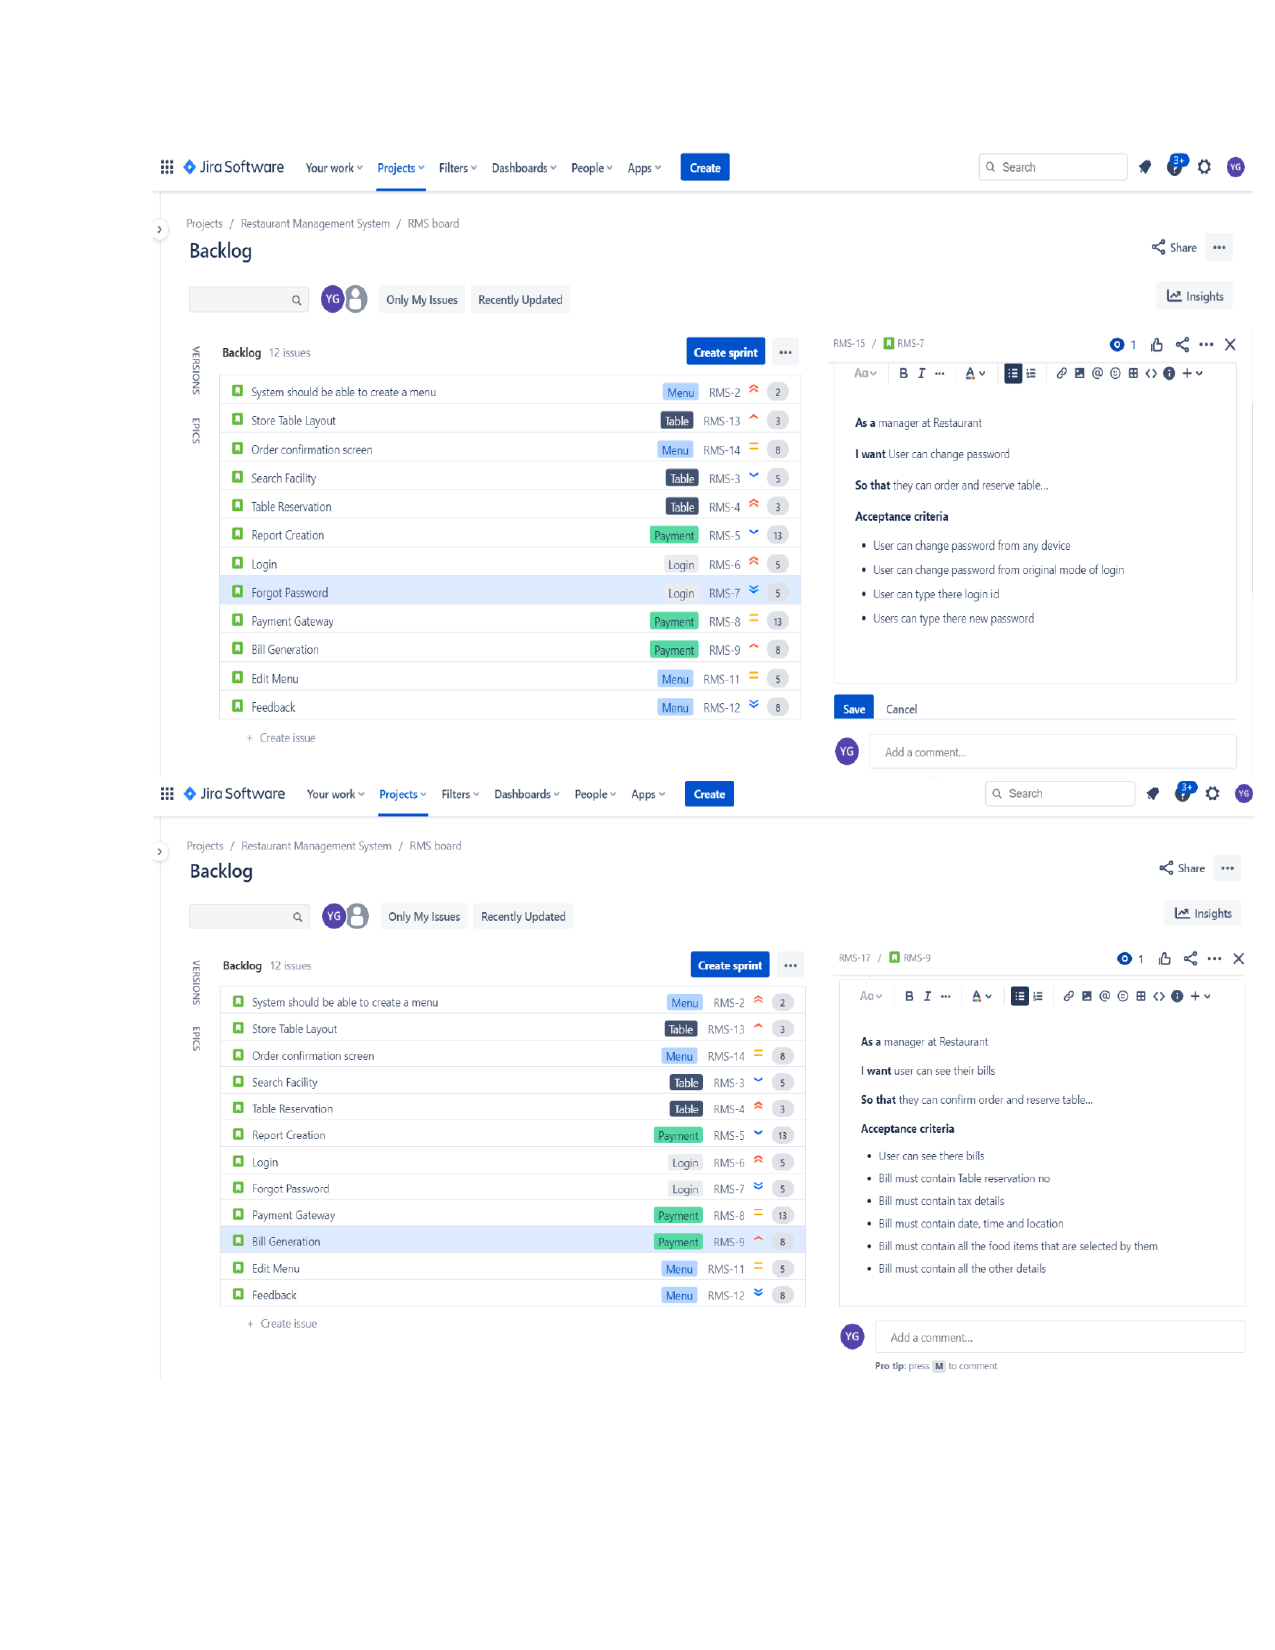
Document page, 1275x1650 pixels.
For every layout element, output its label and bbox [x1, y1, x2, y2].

picture [153, 152, 1256, 1379]
